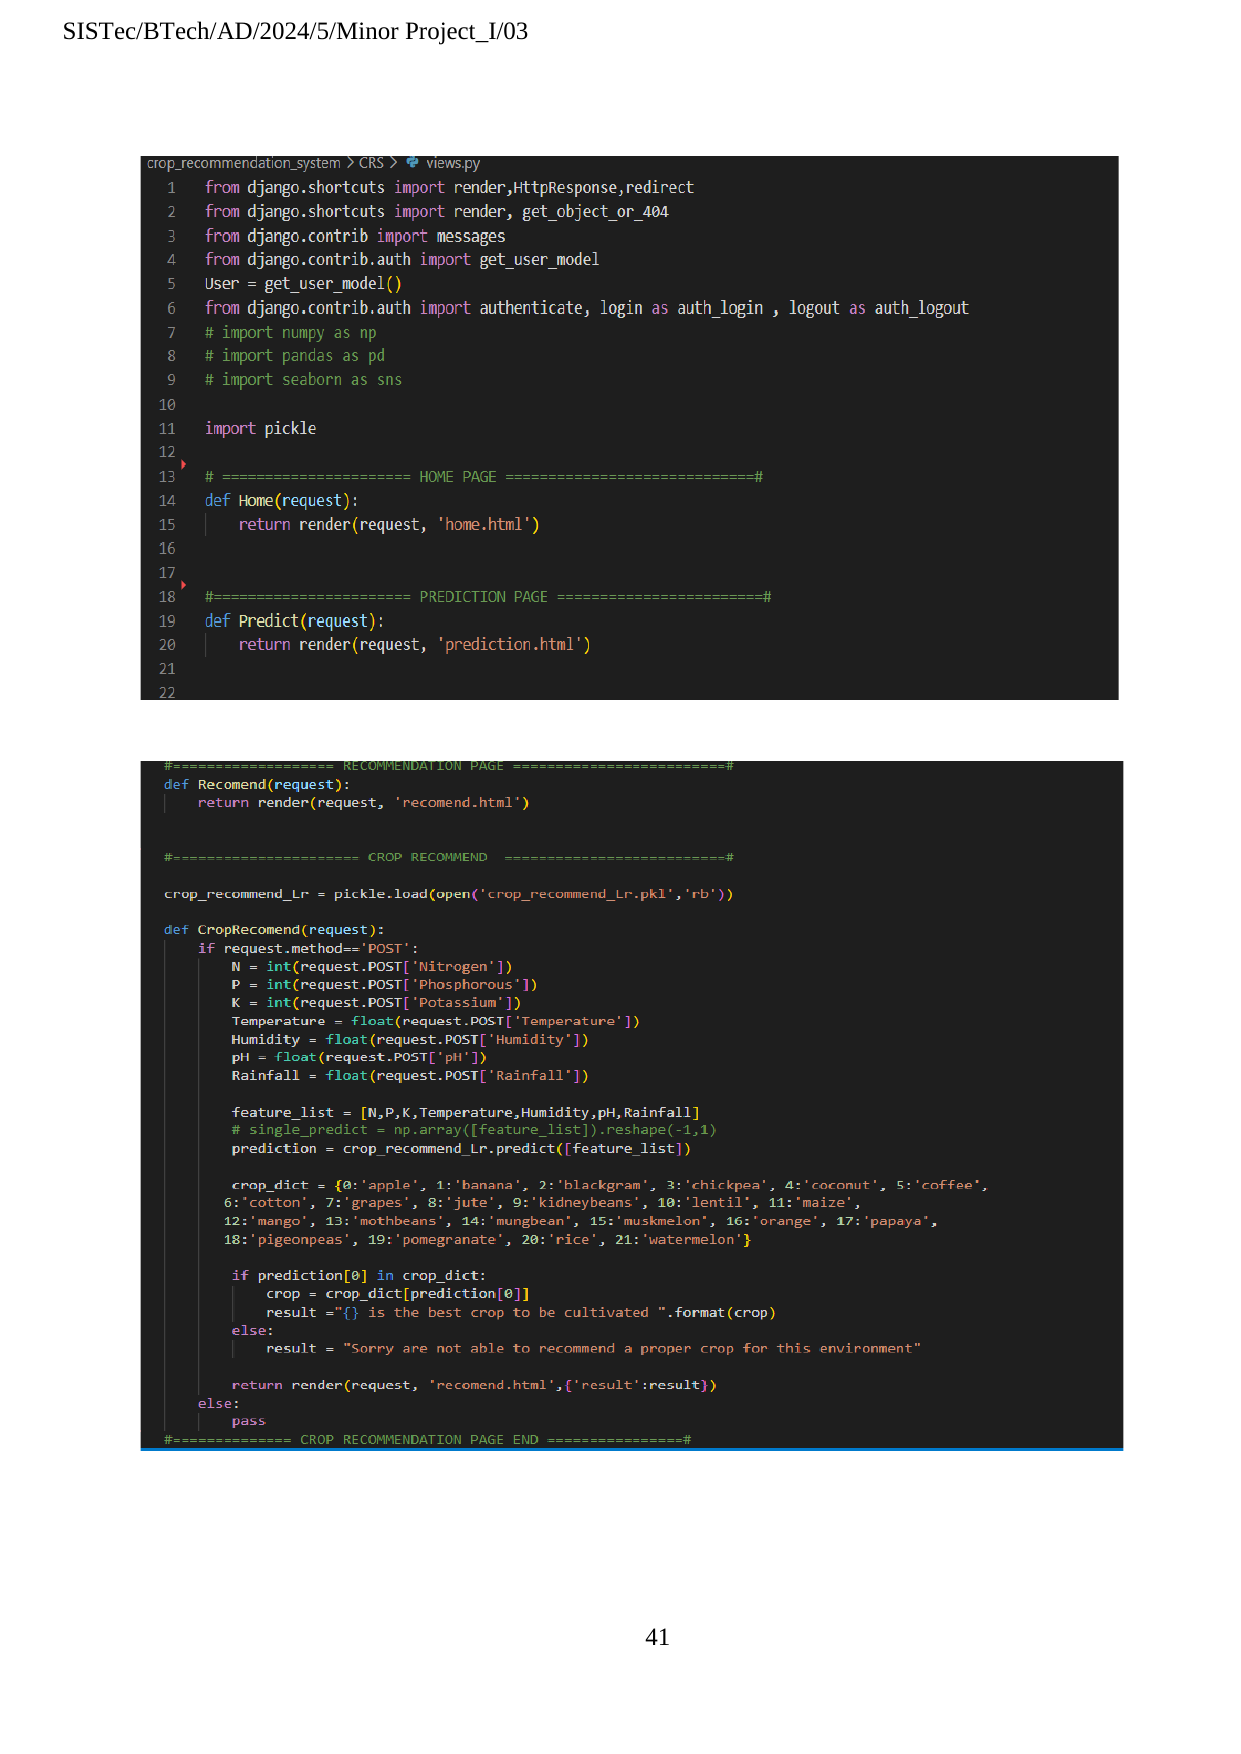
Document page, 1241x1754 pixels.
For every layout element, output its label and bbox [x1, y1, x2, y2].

picture [140, 156, 1119, 700]
picture [140, 761, 1124, 1451]
